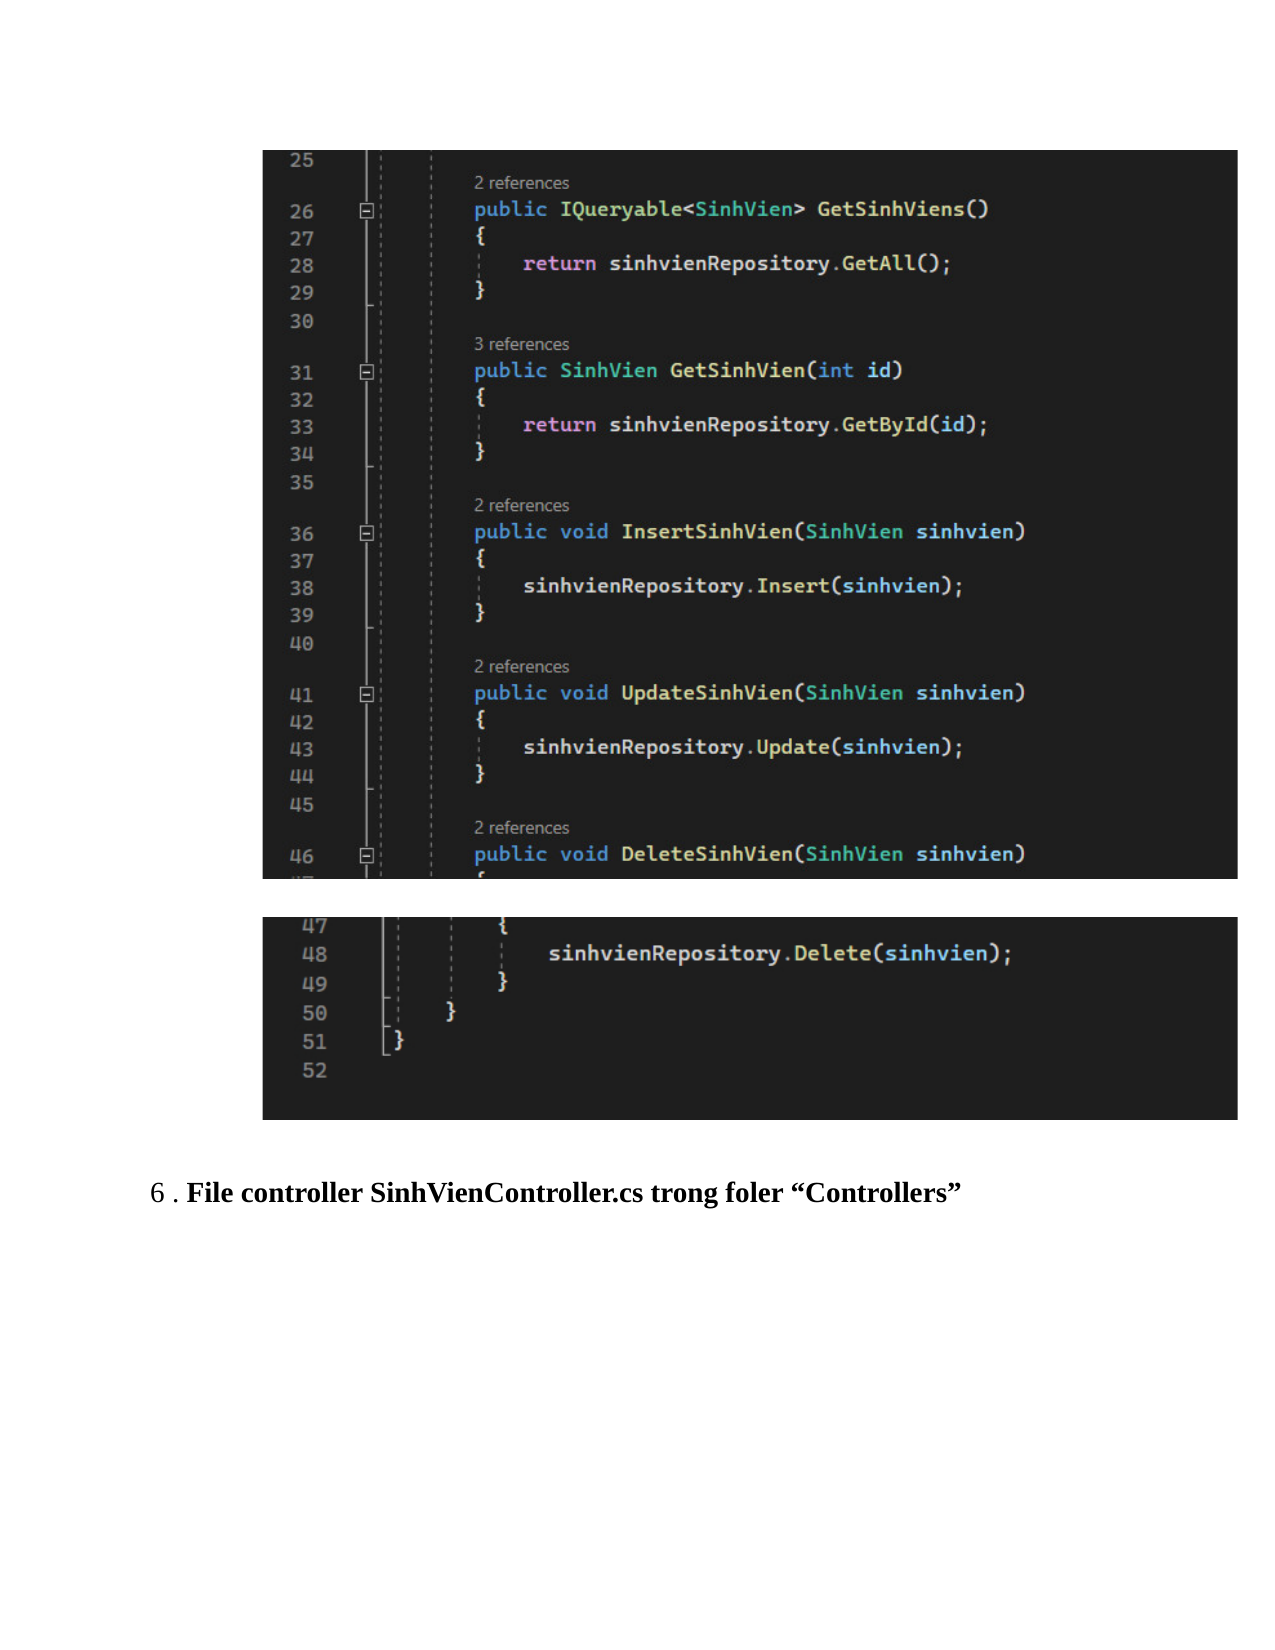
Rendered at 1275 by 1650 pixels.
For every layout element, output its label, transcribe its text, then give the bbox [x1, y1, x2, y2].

picture [262, 917, 1238, 1120]
text 6 . File controller SinhVienController.cs trong foler “Controllers” [150, 1175, 1125, 1209]
picture [262, 150, 1238, 879]
